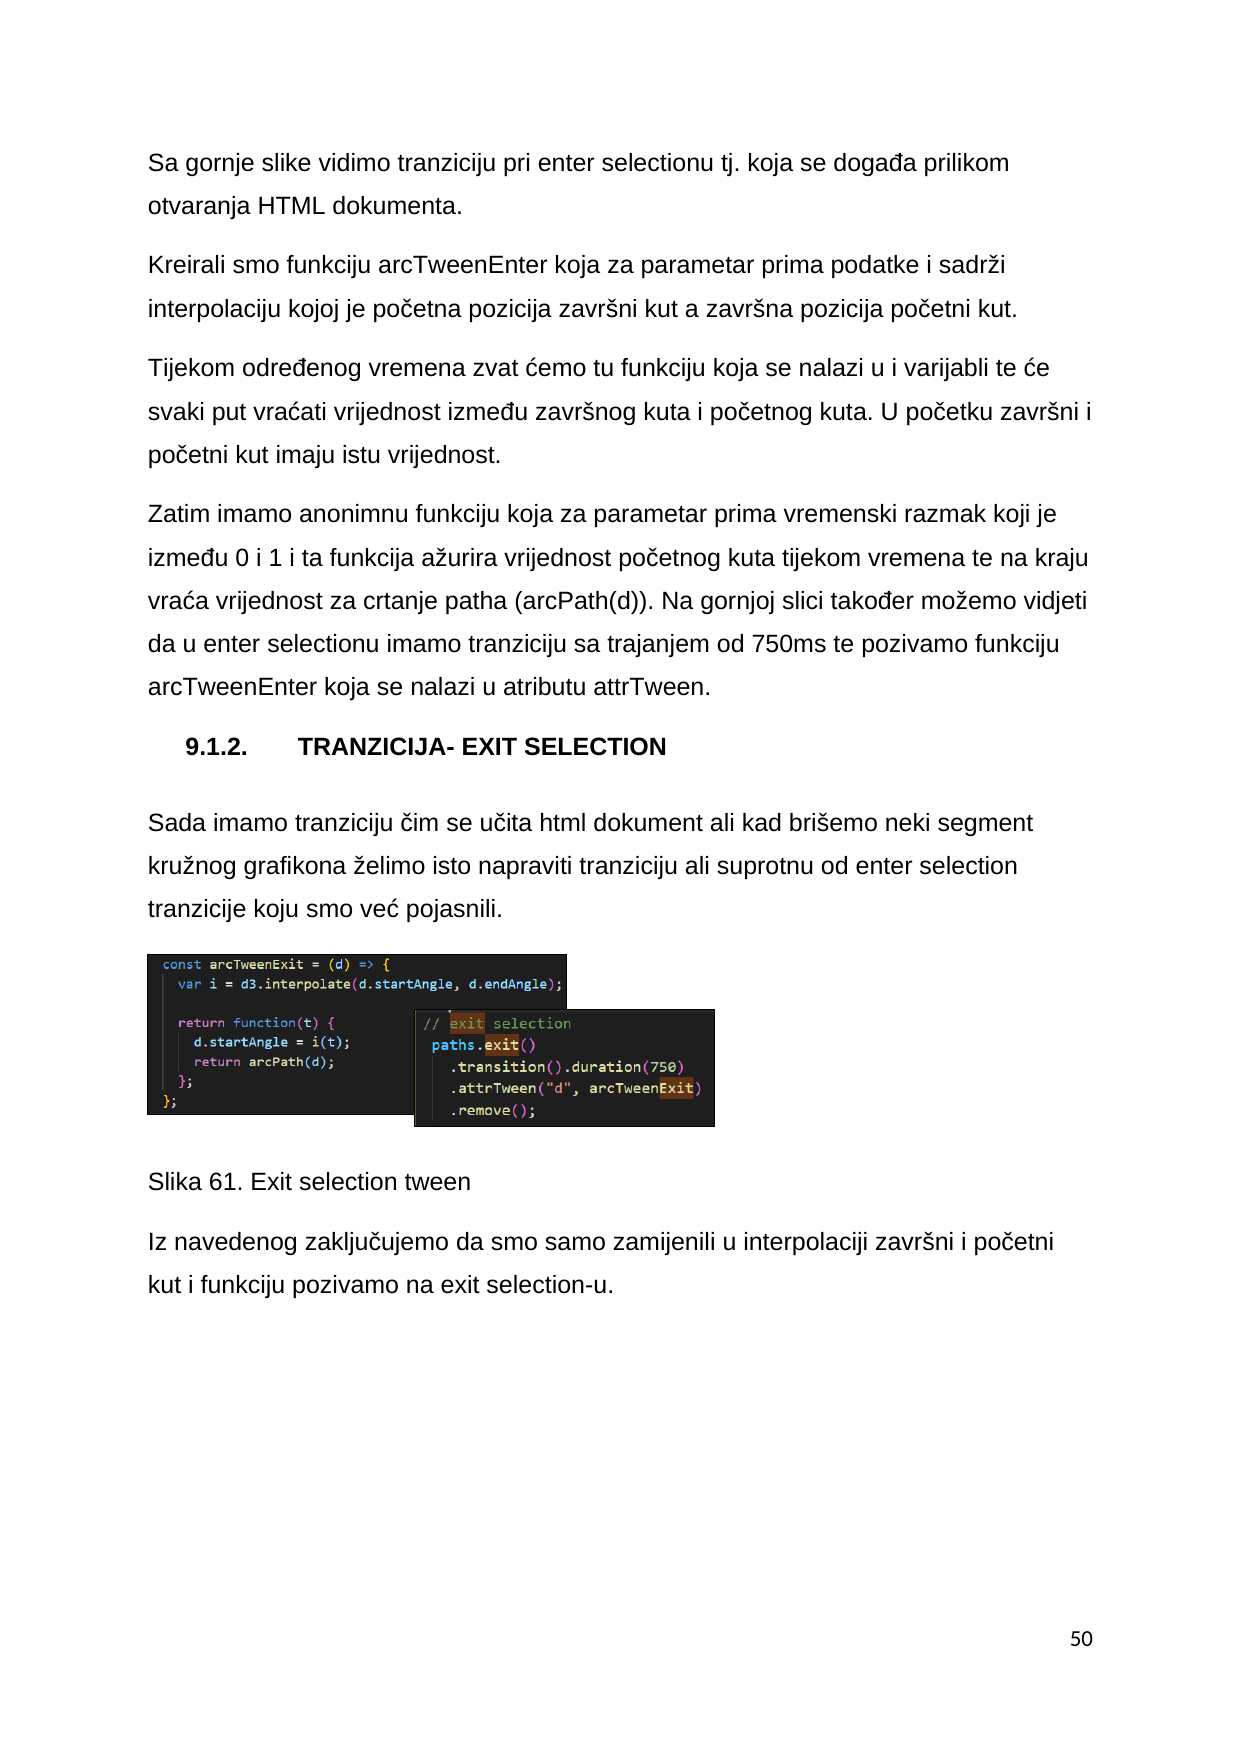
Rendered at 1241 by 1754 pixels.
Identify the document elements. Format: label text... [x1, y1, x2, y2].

subtitle TRANZICIJA- EXIT SELECTION [185, 732, 1093, 761]
picture [148, 955, 566, 1114]
text Zatim imamo anonimnu funkciju koja za parametar prima vremenski razmak koji je između 0 i 1 i ta funkcija ažurira vrijednost početnog kuta tijekom vremena te na kraju vraća vrijednost za crtanje patha (arcPath(d)). Na gornjoj slici također možemo vidjeti da u enter selectionu imamo tranziciju sa trajanjem od 750ms te pozivamo funkciju arcTweenEnter koja se nalazi u atributu attrTween. [148, 499, 1093, 701]
text Sada imamo tranziciju čim se učita html dokument ali kad brišemo neki segment kružnog grafikona želimo isto napraviti tranziciju ali suprotnu od enter selection tranzicije koju smo već pojasnili. [148, 808, 1093, 923]
text Slika 61. Exit selection tween [148, 1167, 1093, 1196]
text Tijekom određenog vremena zvat ćemo tu funkciju koja se nalazi u i varijabli te će svaki put vraćati vrijednost između završnog kuta i početnog kuta. U početku završni i početni kut imaju istu vrijednost. [148, 353, 1093, 468]
text Kreirali smo funkciju arcTweenEnter koja za parametar prima podatke i sadrži interpolaciju kojoj je početna pozicija završni kut a završna pozicija početni kut. [148, 251, 1093, 322]
picture [415, 1010, 714, 1126]
text Iz navedenog zaključujemo da smo samo zamijenili u interpolaciji završni i početni kut i funkciju pozivamo na exit selection-u. [148, 1227, 1093, 1299]
text Sa gornje slike vidimo tranziciju pri enter selectionu tj. koja se događa prilikom otvaranja HTML dokumenta. [148, 148, 1093, 219]
